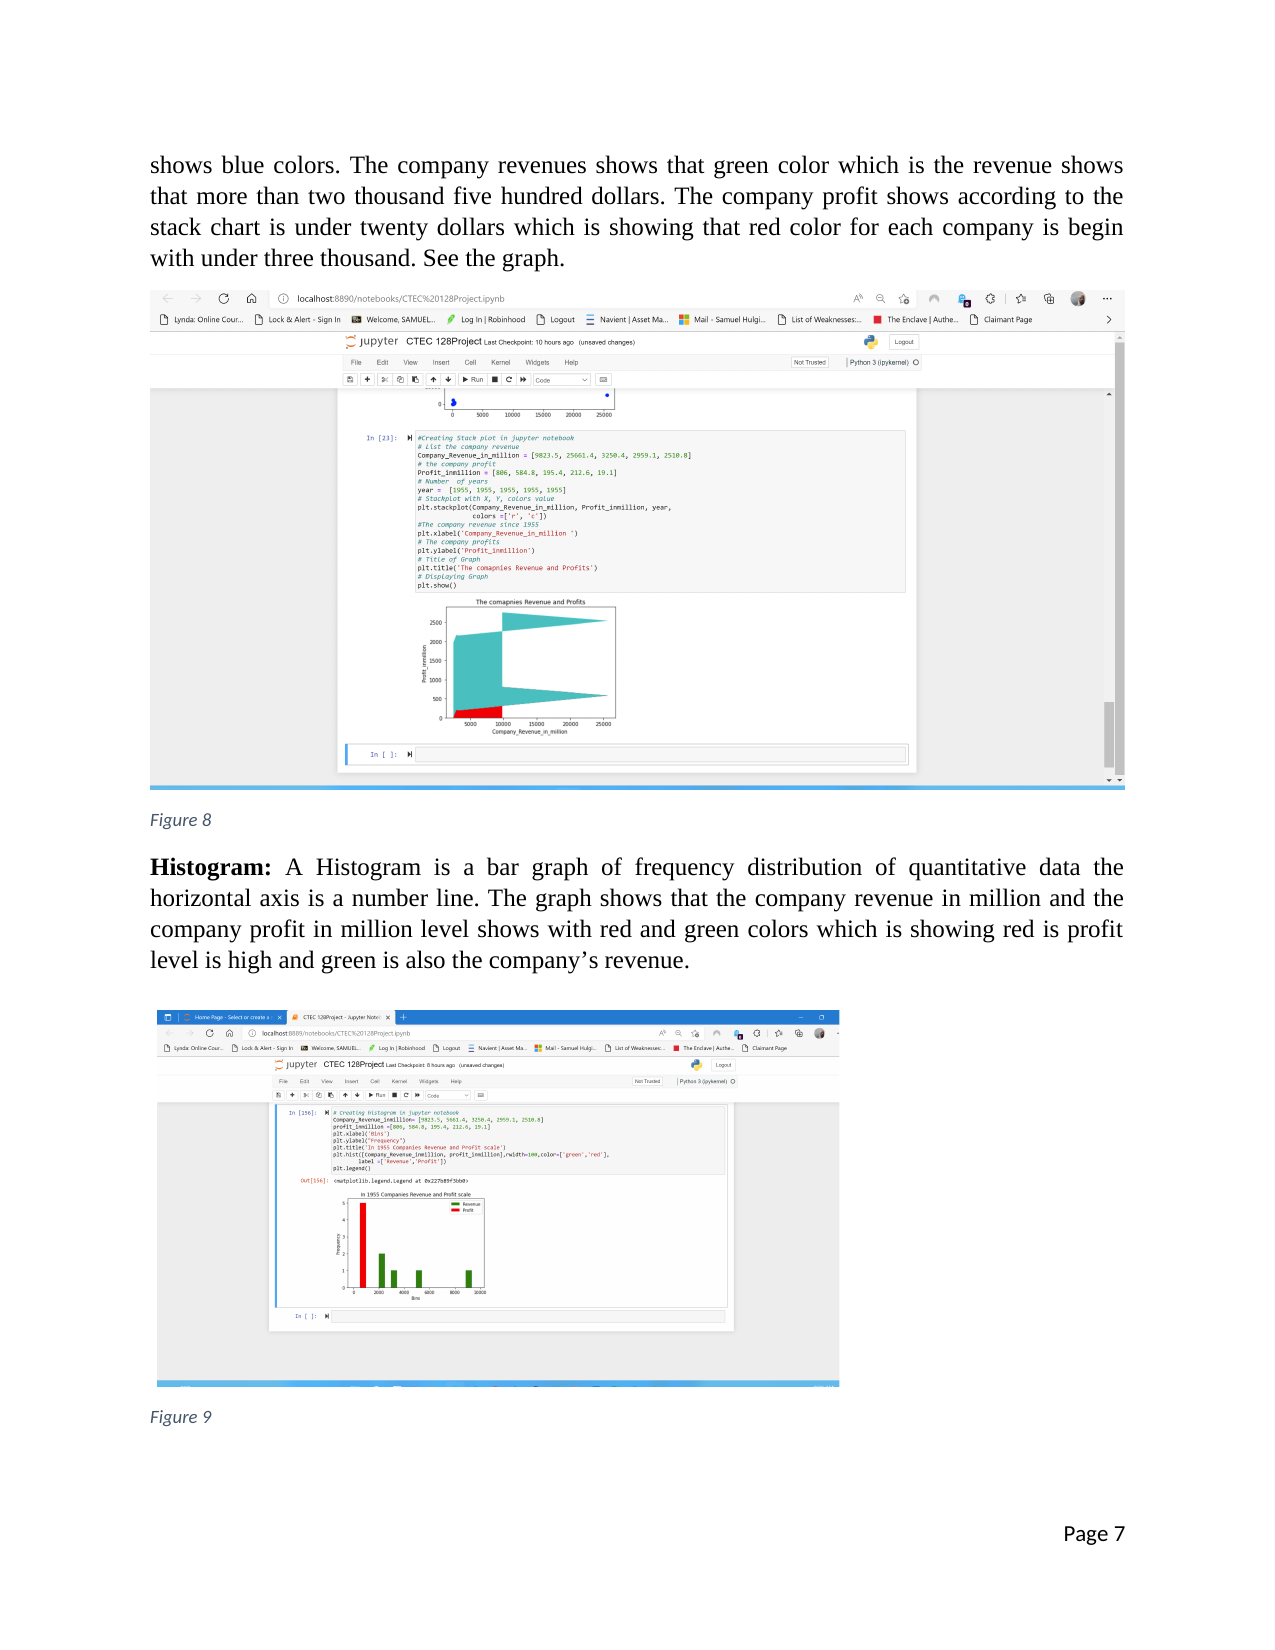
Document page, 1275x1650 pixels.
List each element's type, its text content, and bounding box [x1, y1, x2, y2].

picture [157, 1010, 840, 1387]
text Figure 8 [150, 808, 1125, 831]
text Histogram: A Histogram is a bar graph of frequency distribution of quantitative data the horizontal axis is a number line. The graph shows that the company revenue in million and the company profit in million level shows with red and green colors which is showing red is profit level is high and green is also the company’s revenue. [150, 852, 1125, 974]
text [150, 150, 1125, 272]
picture [150, 290, 1125, 790]
text Figure 9 [150, 1406, 1125, 1429]
